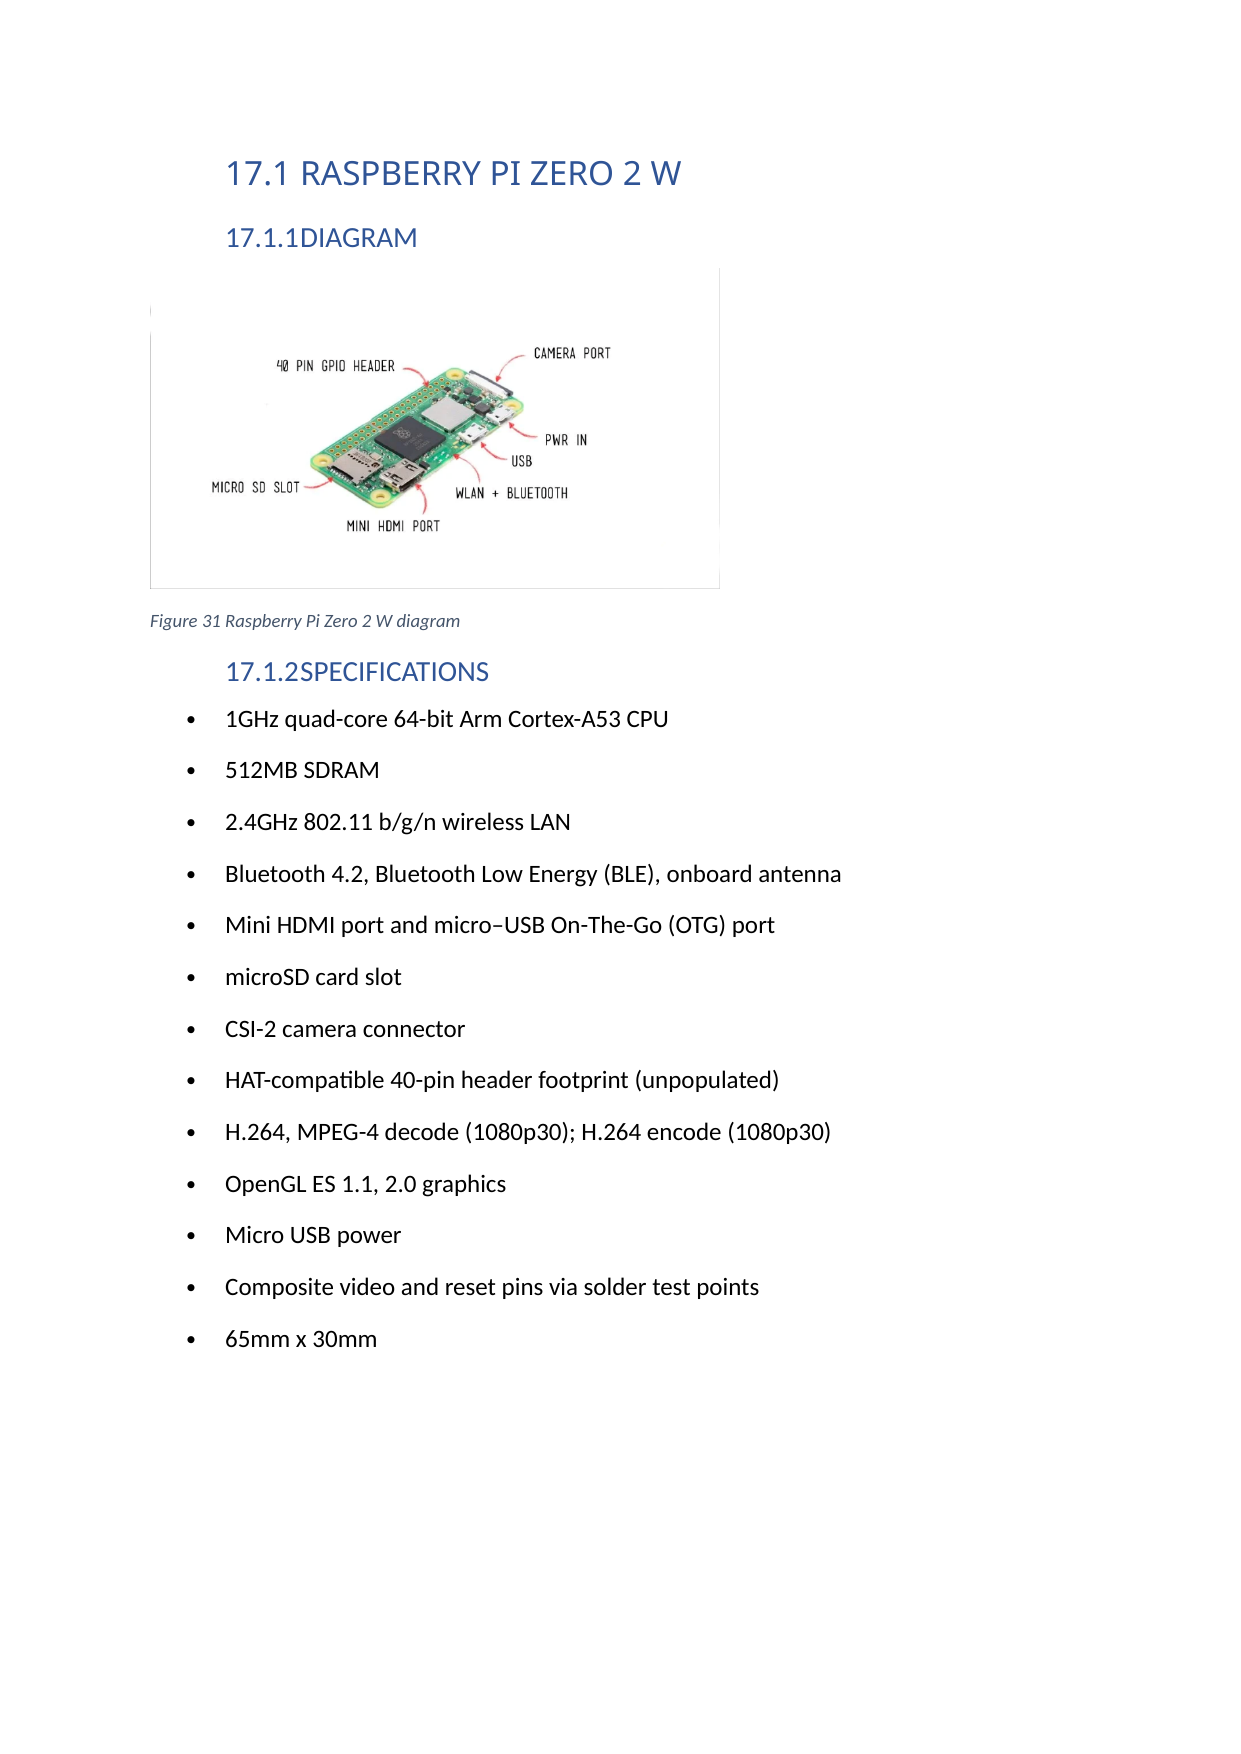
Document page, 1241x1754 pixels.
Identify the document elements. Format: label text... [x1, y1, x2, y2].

list Micro USB power [187, 1219, 1090, 1250]
list 65mm x 30mm [187, 1323, 1090, 1353]
list 2.4GHz 802.11 b/g/n wireless LAN [187, 806, 1090, 837]
list Bluetooth 4.2, Bluetooth Low Energy (BLE), onboard antenna [187, 858, 1090, 888]
subtitle SPECIFICATIONS [225, 653, 1090, 689]
list 1GHz quad-core 64-bit Arm Cortex-A53 CPU [187, 703, 1090, 733]
list H.264, MPEG-4 decode (1080p30); H.264 encode (1080p30) [187, 1116, 1090, 1147]
subtitle DIAGRAM [225, 219, 1090, 254]
list CSI-2 camera connector [187, 1013, 1090, 1043]
list microSD card slot [187, 961, 1090, 992]
list HAT-compatible 40-pin header footprint (unpopulated) [187, 1064, 1090, 1095]
list Composite video and reset pins via solder test points [187, 1271, 1090, 1302]
list OpenGL ES 1.1, 2.0 graphics [187, 1168, 1090, 1198]
list 512MB SDRAM [187, 754, 1090, 785]
subtitle RASPBERRY PI ZERO 2 W [225, 150, 1090, 195]
picture [150, 268, 720, 589]
text Figure 31 Raspberry Pi Zero 2 W diagram [150, 610, 1090, 633]
list Mini HDMI port and micro–USB On-The-Go (OTG) port [187, 909, 1090, 940]
